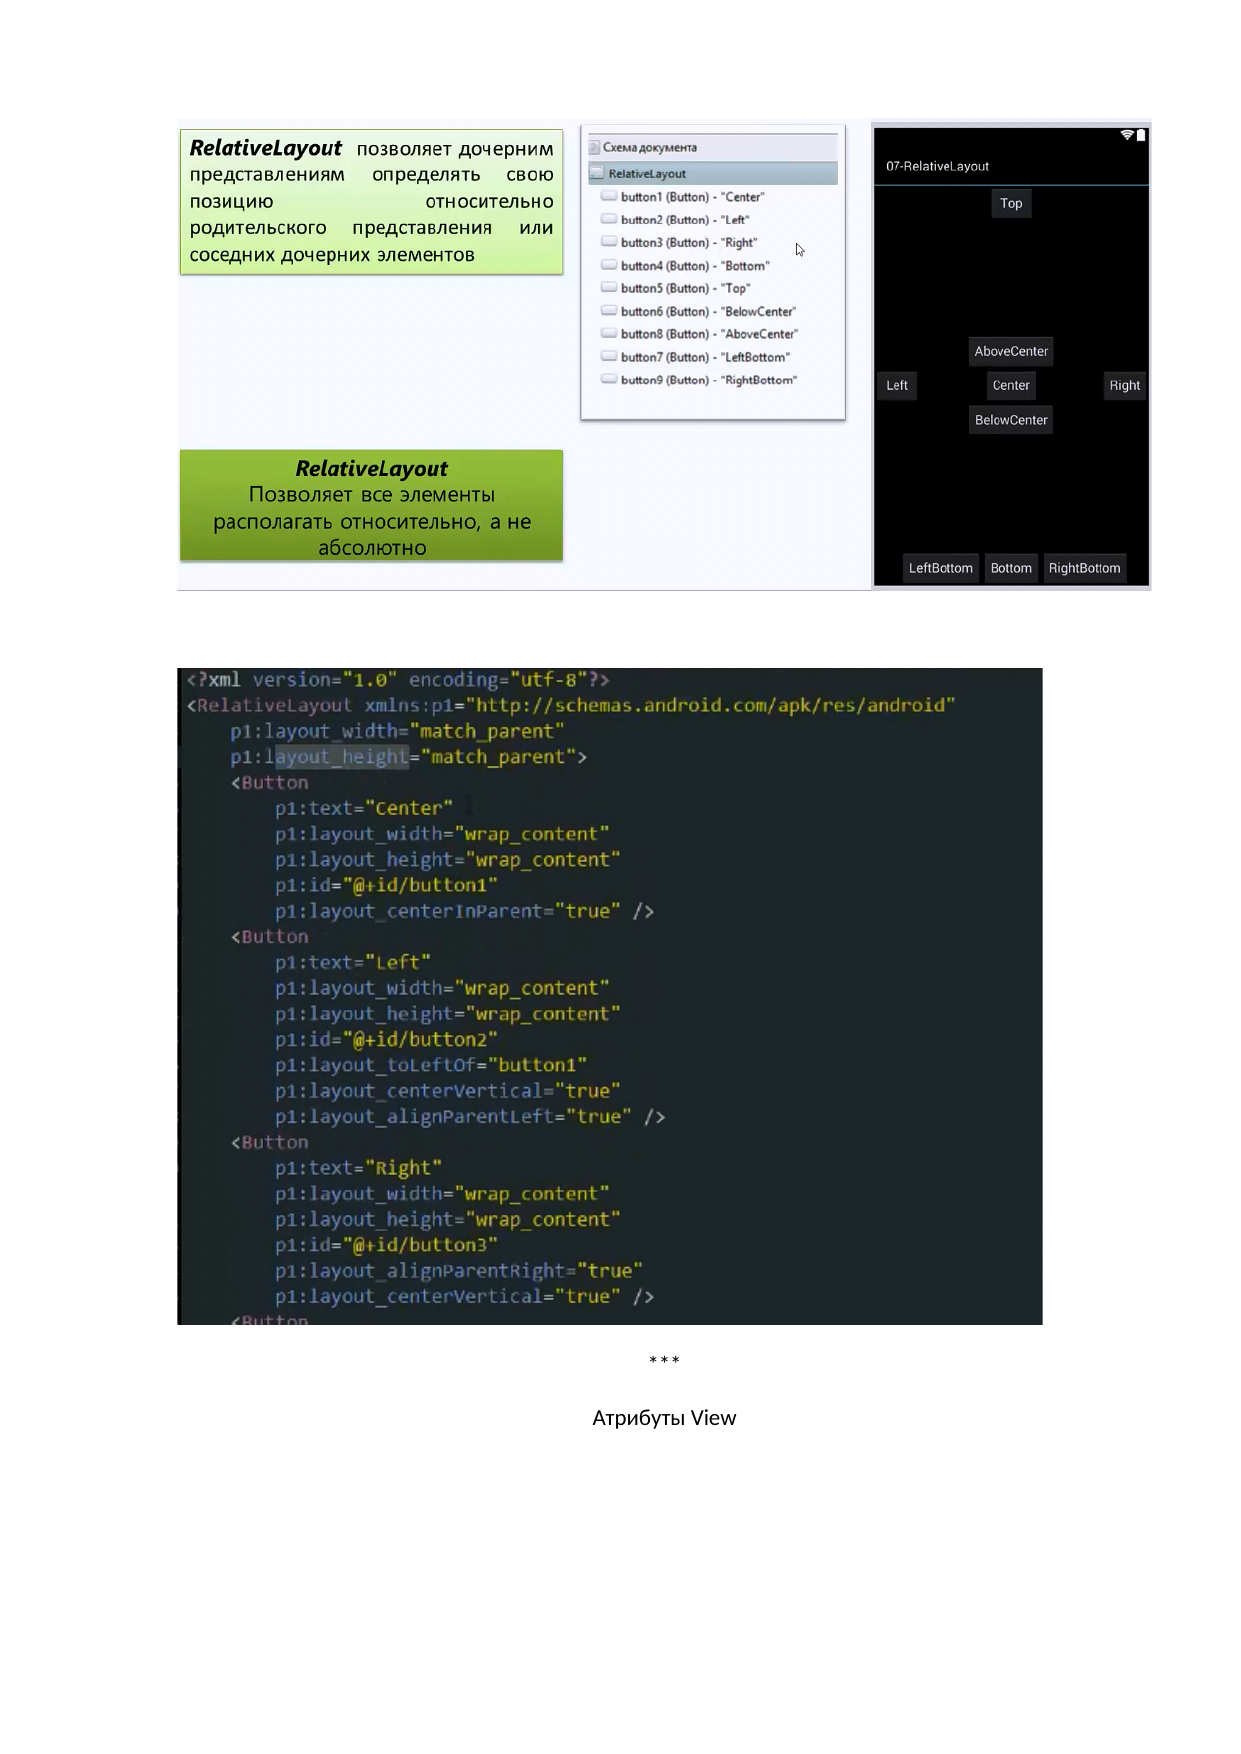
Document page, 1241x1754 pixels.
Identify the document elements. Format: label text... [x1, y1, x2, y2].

picture [177, 668, 1043, 1325]
picture [177, 118, 1152, 591]
text *** [177, 1350, 1152, 1378]
text Атрибуты View [177, 1403, 1152, 1431]
